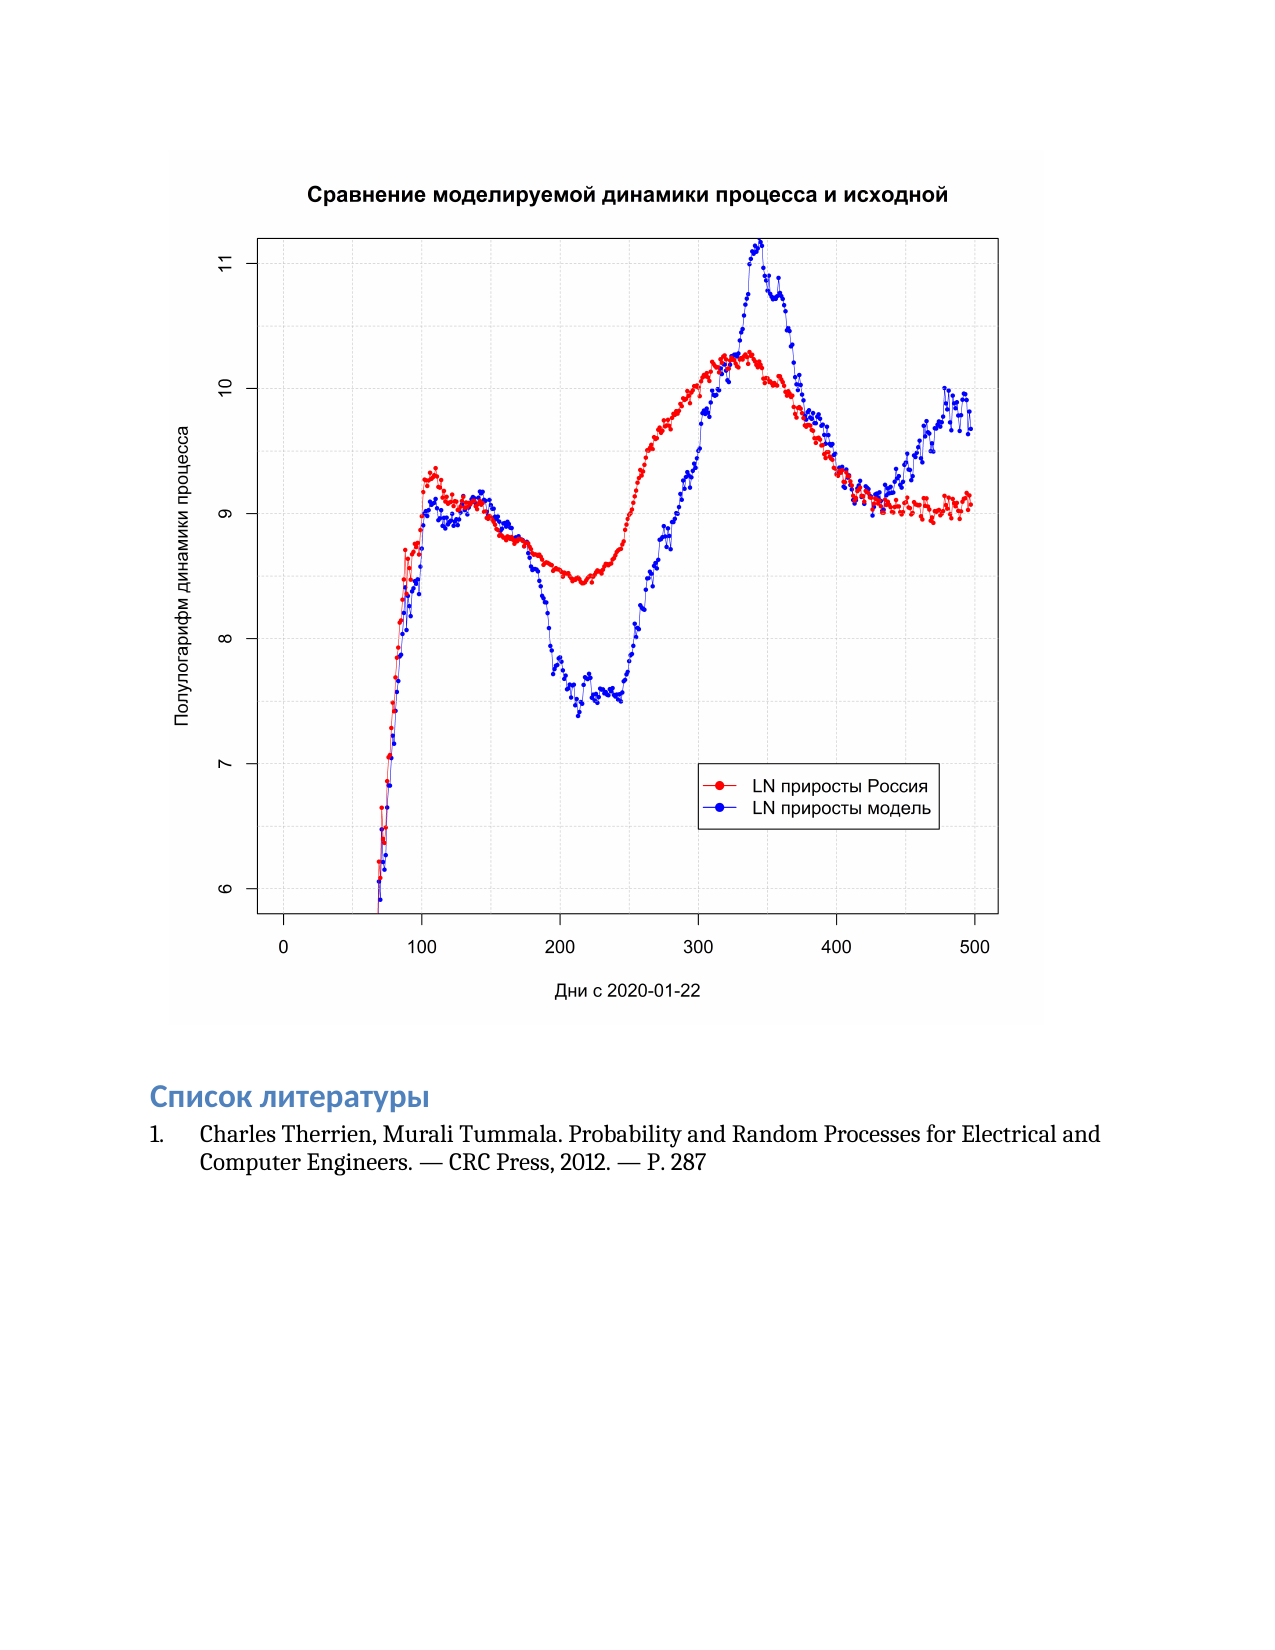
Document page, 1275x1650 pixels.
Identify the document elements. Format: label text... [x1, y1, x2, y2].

picture [168, 150, 1044, 1025]
subtitle Список литературы [150, 1075, 1125, 1116]
list Charles Therrien, Murali Tummala. Probability and Random Processes for Electrical and Computer Engineers. — CRC Press, 2012. — P. 287 [150, 1119, 1125, 1177]
